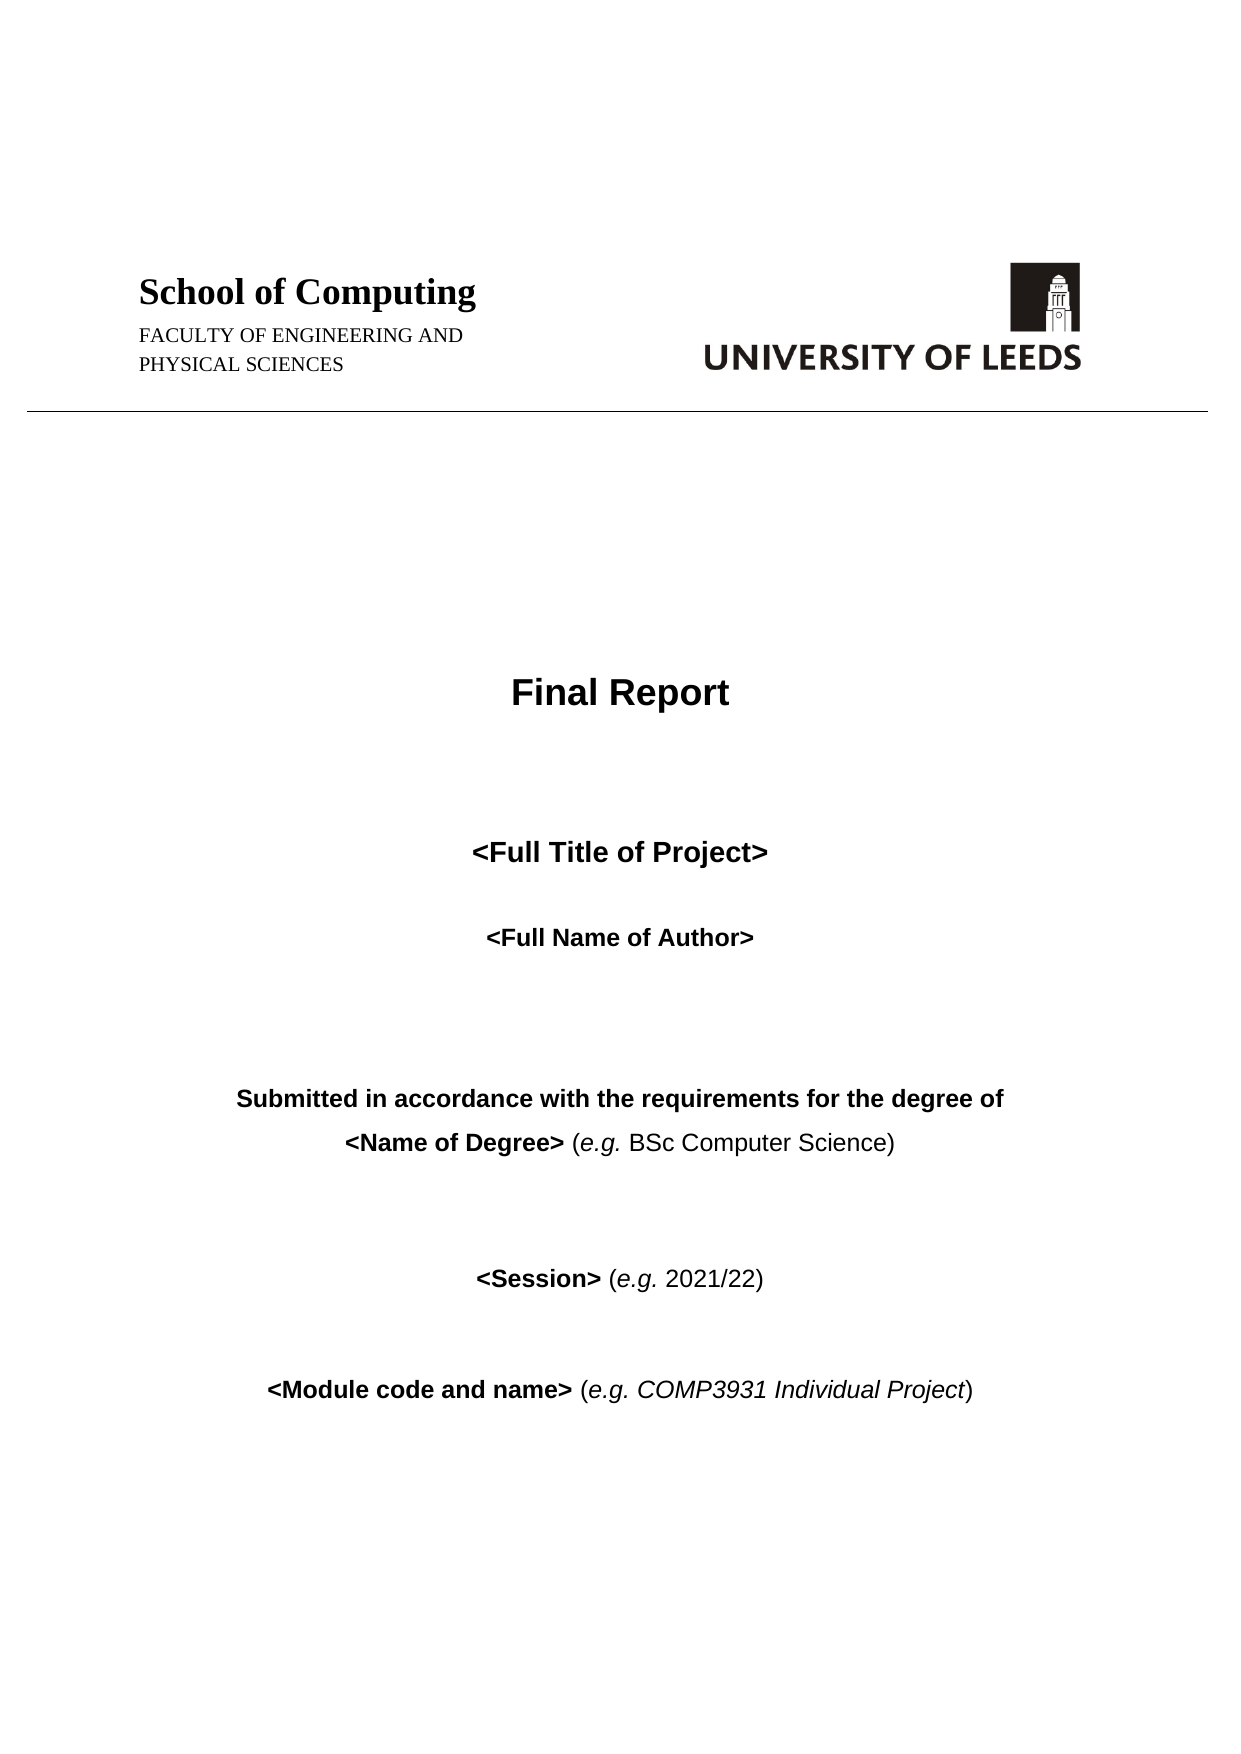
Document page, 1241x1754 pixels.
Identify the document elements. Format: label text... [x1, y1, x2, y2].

text <Module code and name> (e.g. COMP3931 Individual Project) [150, 1375, 1090, 1404]
text <Session> (e.g. 2021/22) [150, 1264, 1090, 1292]
title <Full Title of Project> [150, 835, 1090, 869]
subtitle Submitted in accordance with the requirements for the degree of <Name of Degree> (e.g. BSc Computer Science) [150, 1084, 1090, 1156]
title Final Report [150, 671, 1090, 714]
subtitle <Full Name of Author> [150, 923, 1090, 952]
picture [697, 250, 1091, 390]
